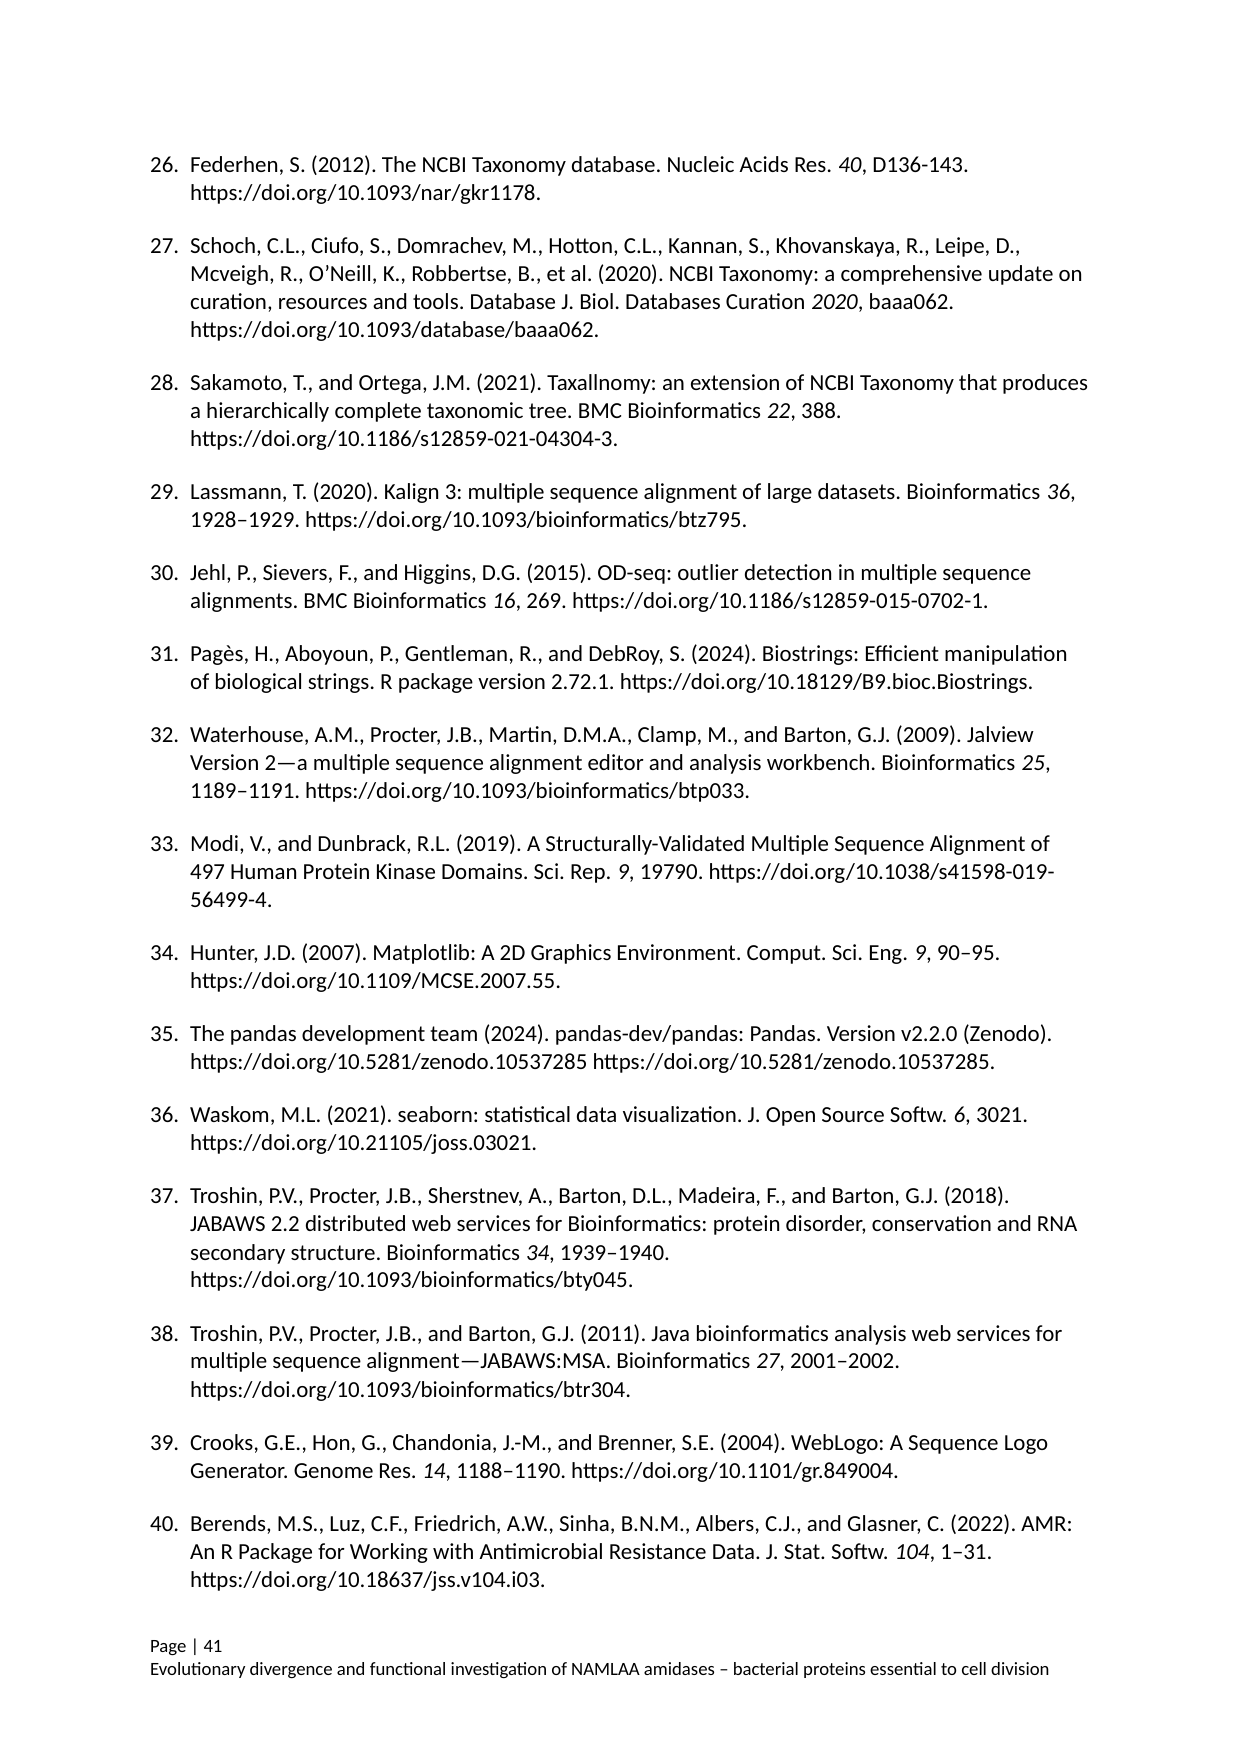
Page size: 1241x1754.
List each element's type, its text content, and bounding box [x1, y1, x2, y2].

text 38. Troshin, P.V., Procter, J.B., and Barton, G.J. (2011). Java bioinformatics analysis web services for multiple sequence alignment—JABAWS:MSA. Bioinformatics 27, 2001–2002. https://doi.org/10.1093/bioinformatics/btr304. [150, 1319, 1090, 1403]
text 26. Federhen, S. (2012). The NCBI Taxonomy database. Nucleic Acids Res. 40, D136-143. https://doi.org/10.1093/nar/gkr1178. [150, 150, 1090, 206]
text 33. Modi, V., and Dunbrack, R.L. (2019). A Structurally-Validated Multiple Sequence Alignment of 497 Human Protein Kinase Domains. Sci. Rep. 9, 19790. https://doi.org/10.1038/s41598-019-56499-4. [150, 829, 1090, 913]
text 39. Crooks, G.E., Hon, G., Chandonia, J.-M., and Brenner, S.E. (2004). WebLogo: A Sequence Logo Generator. Genome Res. 14, 1188–1190. https://doi.org/10.1101/gr.849004. [150, 1428, 1090, 1484]
text 28. Sakamoto, T., and Ortega, J.M. (2021). Taxallnomy: an extension of NCBI Taxonomy that produces a hierarchically complete taxonomic tree. BMC Bioinformatics 22, 388. https://doi.org/10.1186/s12859-021-04304-3. [150, 368, 1090, 452]
text 35. The pandas development team (2024). pandas-dev/pandas: Pandas. Version v2.2.0 (Zenodo). https://doi.org/10.5281/zenodo.10537285 https://doi.org/10.5281/zenodo.10537285. [150, 1019, 1090, 1076]
text 34. Hunter, J.D. (2007). Matplotlib: A 2D Graphics Environment. Comput. Sci. Eng. 9, 90–95. https://doi.org/10.1109/MCSE.2007.55. [150, 938, 1090, 994]
text 36. Waskom, M.L. (2021). seaborn: statistical data visualization. J. Open Source Softw. 6, 3021. https://doi.org/10.21105/joss.03021. [150, 1101, 1090, 1157]
text 37. Troshin, P.V., Procter, J.B., Sherstnev, A., Barton, D.L., Madeira, F., and Barton, G.J. (2018). JABAWS 2.2 distributed web services for Bioinformatics: protein disorder, conservation and RNA secondary structure. Bioinformatics 34, 1939–1940. https://doi.org/10.1093/bioinformatics/bty045. [150, 1182, 1090, 1294]
text 30. Jehl, P., Sievers, F., and Higgins, D.G. (2015). OD-seq: outlier detection in multiple sequence alignments. BMC Bioinformatics 16, 269. https://doi.org/10.1186/s12859-015-0702-1. [150, 558, 1090, 614]
text 40. Berends, M.S., Luz, C.F., Friedrich, A.W., Sinha, B.N.M., Albers, C.J., and Glasner, C. (2022). AMR: An R Package for Working with Antimicrobial Resistance Data. J. Stat. Softw. 104, 1–31. https://doi.org/10.18637/jss.v104.i03. [150, 1509, 1090, 1593]
text 27. Schoch, C.L., Ciufo, S., Domrachev, M., Hotton, C.L., Kannan, S., Khovanskaya, R., Leipe, D., Mcveigh, R., O’Neill, K., Robbertse, B., et al. (2020). NCBI Taxonomy: a comprehensive update on curation, resources and tools. Database J. Biol. Databases Curation 2020, baaa062. https://doi.org/10.1093/database/baaa062. [150, 231, 1090, 343]
text 31. Pagès, H., Aboyoun, P., Gentleman, R., and DebRoy, S. (2024). Biostrings: Efficient manipulation of biological strings. R package version 2.72.1. https://doi.org/10.18129/B9.bioc.Biostrings. [150, 639, 1090, 695]
text 29. Lassmann, T. (2020). Kalign 3: multiple sequence alignment of large datasets. Bioinformatics 36, 1928–1929. https://doi.org/10.1093/bioinformatics/btz795. [150, 477, 1090, 533]
text 32. Waterhouse, A.M., Procter, J.B., Martin, D.M.A., Clamp, M., and Barton, G.J. (2009). Jalview Version 2—a multiple sequence alignment editor and analysis workbench. Bioinformatics 25, 1189–1191. https://doi.org/10.1093/bioinformatics/btp033. [150, 720, 1090, 804]
